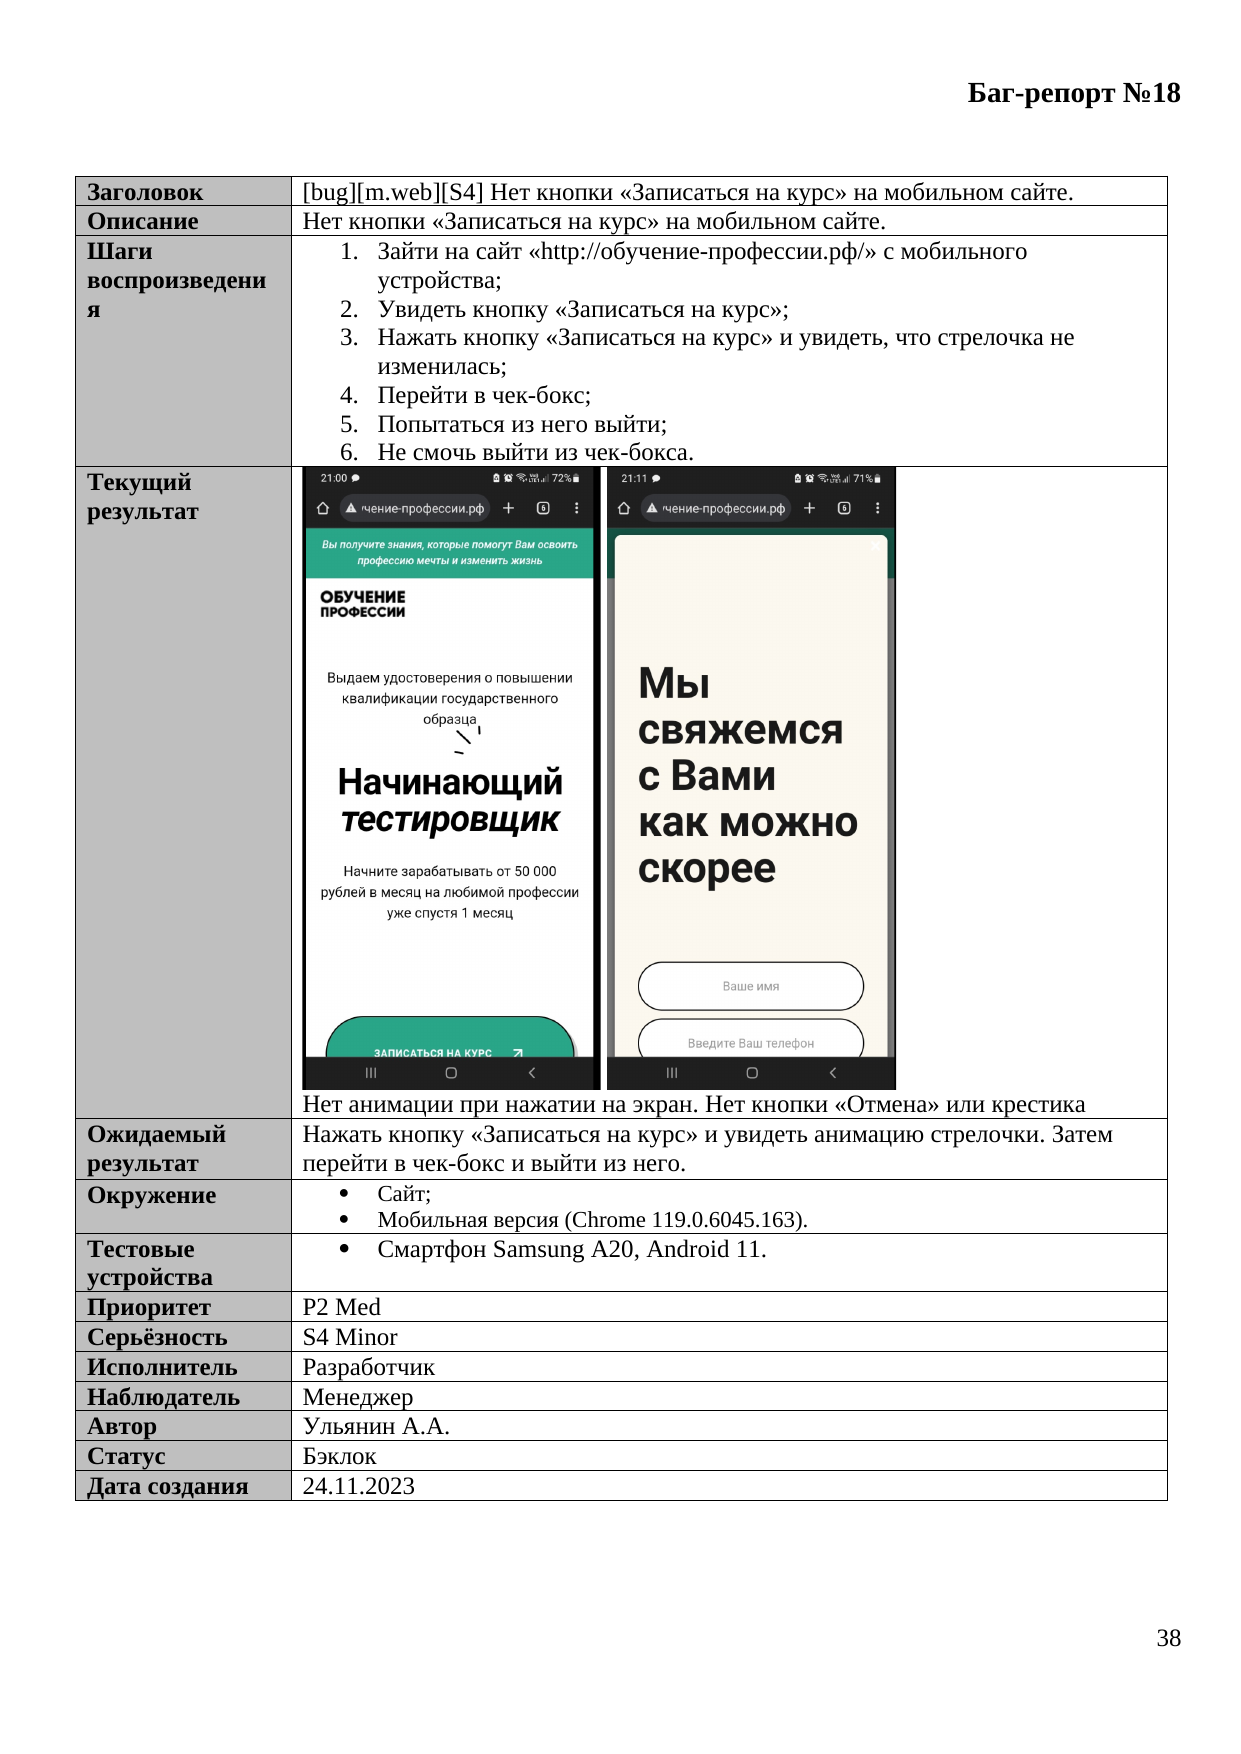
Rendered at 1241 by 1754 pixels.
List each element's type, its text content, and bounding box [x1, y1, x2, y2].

table_cell Статус [76, 1441, 291, 1470]
table_cell Шаги воспроизведения [76, 236, 291, 466]
table_cell Бэклок [292, 1441, 1167, 1470]
table_cell S4 Minor [292, 1322, 1167, 1351]
table_cell Исполнитель [76, 1352, 291, 1381]
table_cell Серьёзность [76, 1322, 291, 1351]
table_cell Нажать кнопку «Записаться на курс» и увидеть анимацию стрелочки. Затем перейти в чек-бокс и выйти из него. [292, 1119, 1167, 1179]
table_cell Сайт; Мобильная версия (Chrome 119.0.6045.163). [292, 1180, 1167, 1233]
table_header [bug][m.web][S4] Нет кнопки «Записаться на курс» на мобильном сайте. [292, 177, 1167, 205]
table_cell Автор [76, 1411, 291, 1440]
picture [302, 467, 601, 1090]
table_cell 24.11.2023 [292, 1471, 1167, 1500]
table_cell Нет анимации при нажатии на экран. Нет кнопки «Отмена» или крестика [292, 467, 1167, 1118]
table_cell Менеджер [292, 1382, 1167, 1410]
table_cell Тестовые устройства [76, 1234, 291, 1291]
table_cell Ульянин А.А. [292, 1411, 1167, 1440]
table_header Заголовок [76, 177, 291, 205]
table_cell Текущий результат [76, 467, 291, 1118]
table_cell P2 Med [292, 1292, 1167, 1321]
table_cell Разработчик [292, 1352, 1167, 1381]
table_cell Описание [76, 206, 291, 235]
table_cell Приоритет [76, 1292, 291, 1321]
table_cell Смартфон Samsung A20, Android 11. [292, 1234, 1167, 1291]
table_cell Ожидаемый результат [76, 1119, 291, 1179]
picture [607, 467, 897, 1090]
table_cell Окружение [76, 1180, 291, 1233]
text Баг-репорт №18 [75, 75, 1181, 108]
table_cell Наблюдатель [76, 1382, 291, 1410]
table_cell Зайти на сайт «http://обучение-профессии.рф/» с мобильного устройства; Увидеть кнопку «Записаться на курс»; Нажать кнопку «Записаться на курс» и увидеть, что стрелочка не изменилась; Перейти в чек-бокс; Попытаться из него выйти; Не смочь выйти из чек-бокса. [292, 236, 1167, 466]
table_cell Дата создания [76, 1471, 291, 1500]
table_cell Нет кнопки «Записаться на курс» на мобильном сайте. [292, 206, 1167, 235]
